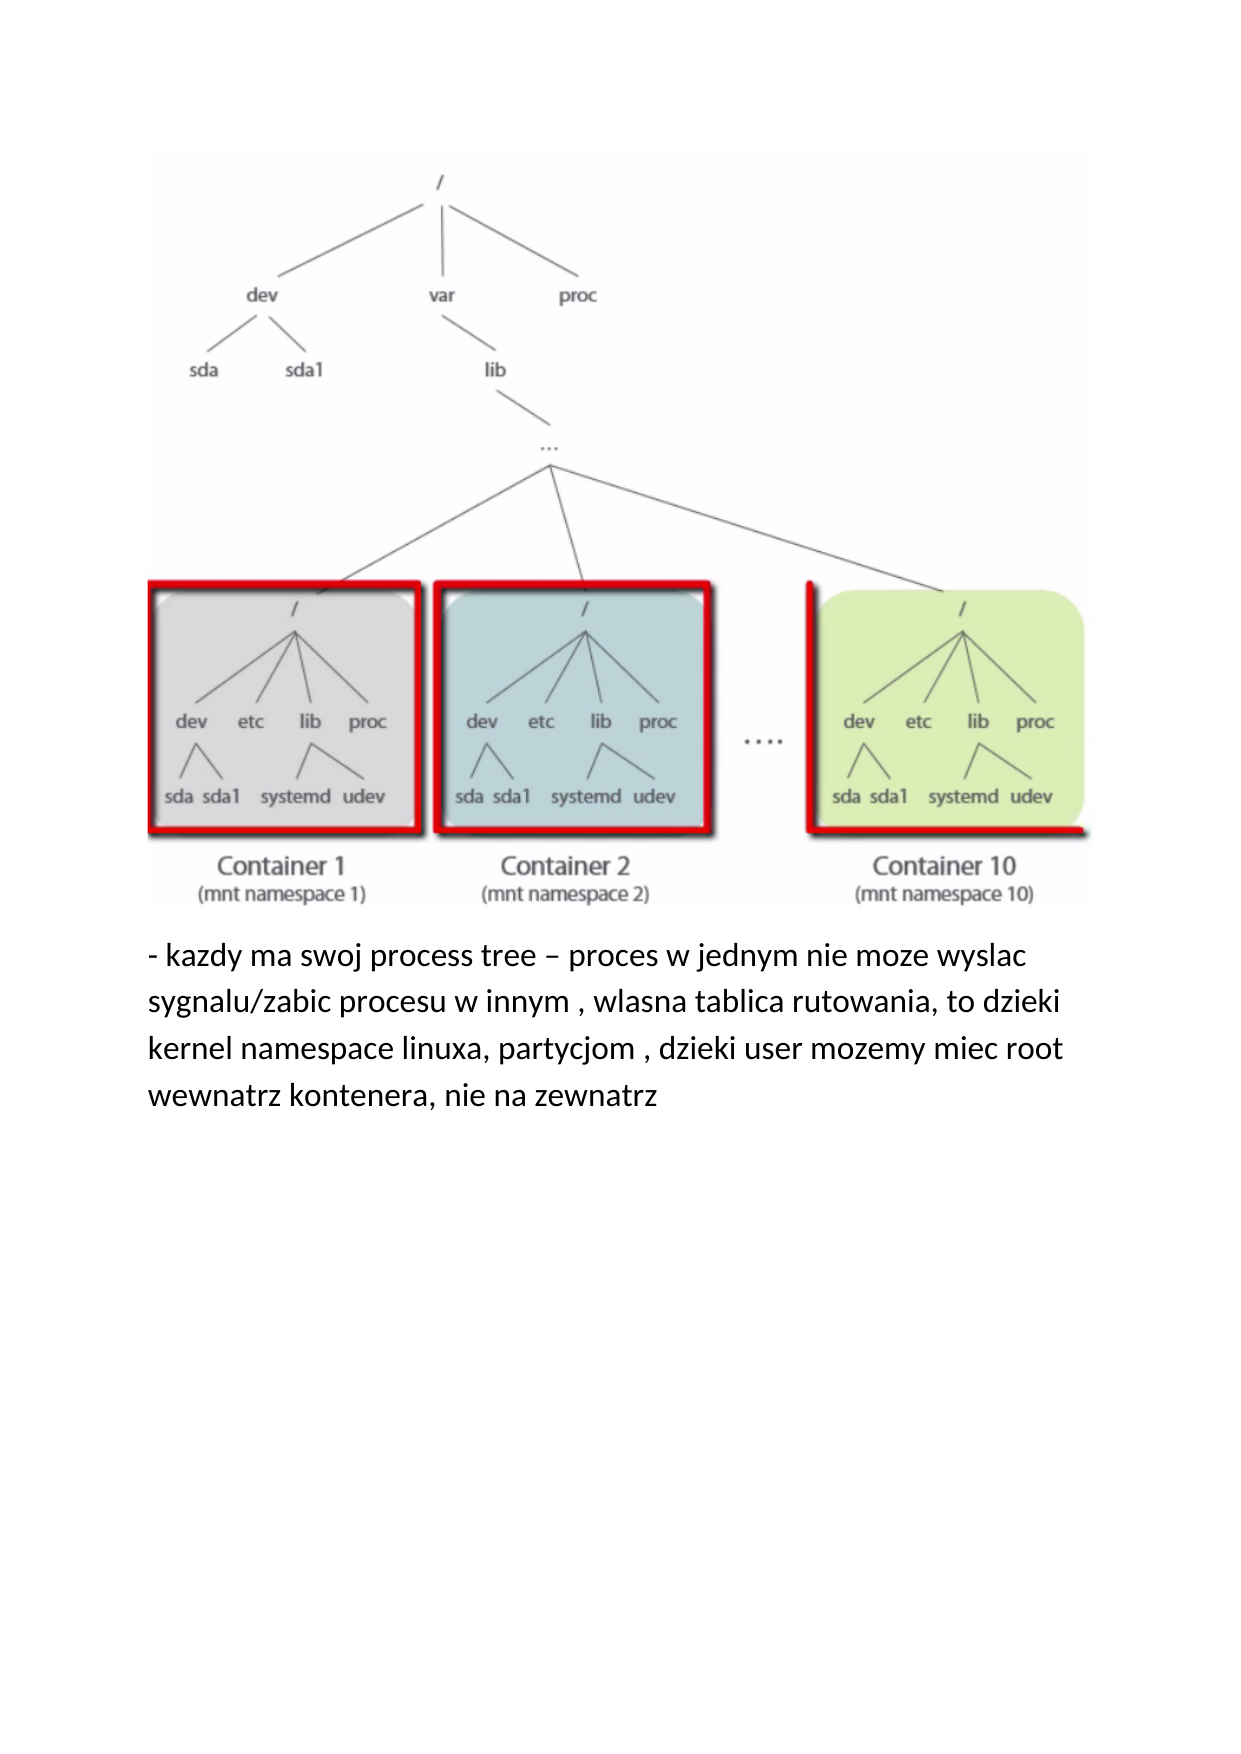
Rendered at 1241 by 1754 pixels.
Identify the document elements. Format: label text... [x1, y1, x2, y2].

text - kazdy ma swoj process tree – proces w jednym nie moze wyslac sygnalu/zabic procesu w innym , wlasna tablica rutowania, to dzieki kernel namespace linuxa, partycjom , dzieki user mozemy miec root wewnatrz kontenera, nie na zewnatrz [148, 933, 1093, 1114]
picture [147, 147, 1093, 909]
